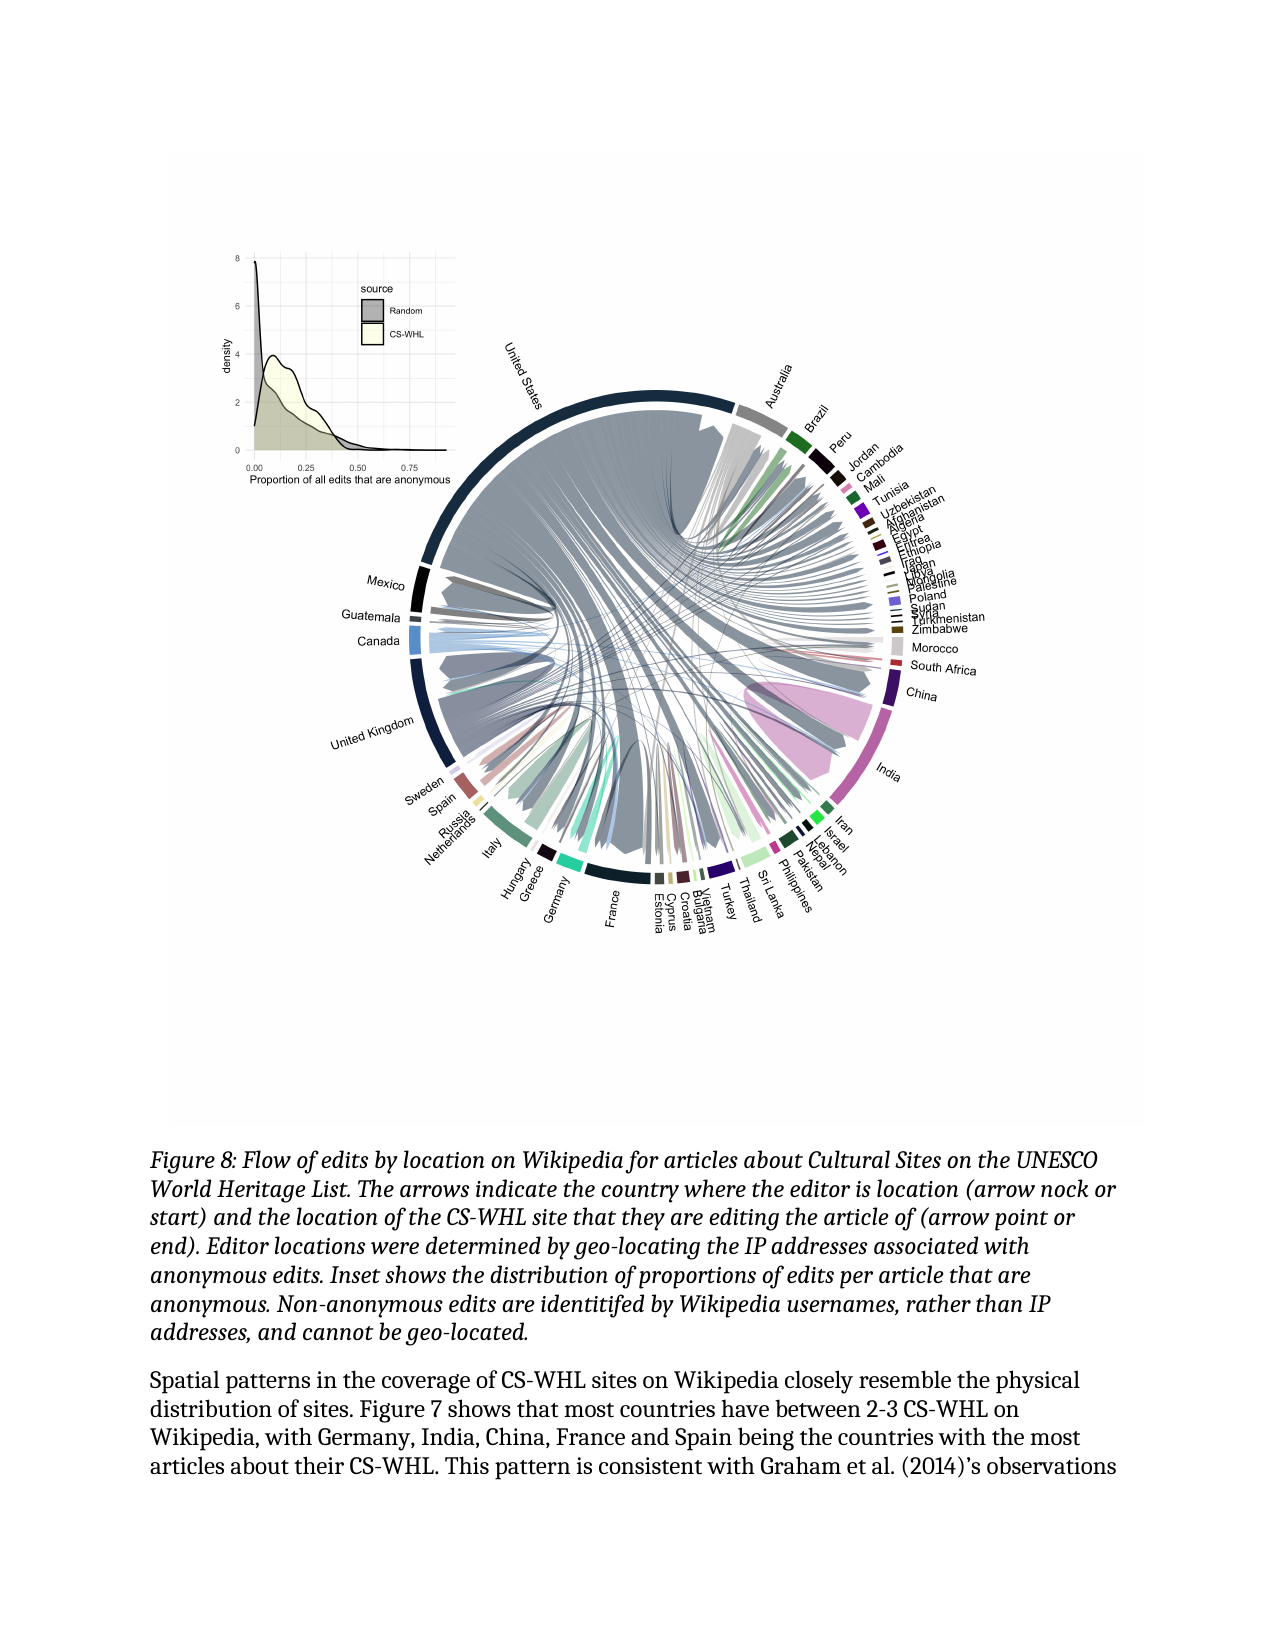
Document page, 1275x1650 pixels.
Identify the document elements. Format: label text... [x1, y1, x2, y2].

picture [168, 150, 1144, 1125]
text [150, 1366, 1125, 1481]
text Figure 8: Flow of edits by location on Wikipedia for articles about Cultural Sites on the UNESCO World Heritage List. The arrows indicate the country where the editor is location (arrow nock or start) and the location of the CS-WHL site that they are editing the article of (arrow point or end). Editor locations were determined by geo-locating the IP addresses associated with anonymous edits. Inset shows the distribution of proportions of edits per article that are anonymous. Non-anonymous edits are identitifed by Wikipedia usernames, rather than IP addresses, and cannot be geo-located. [150, 1146, 1125, 1347]
